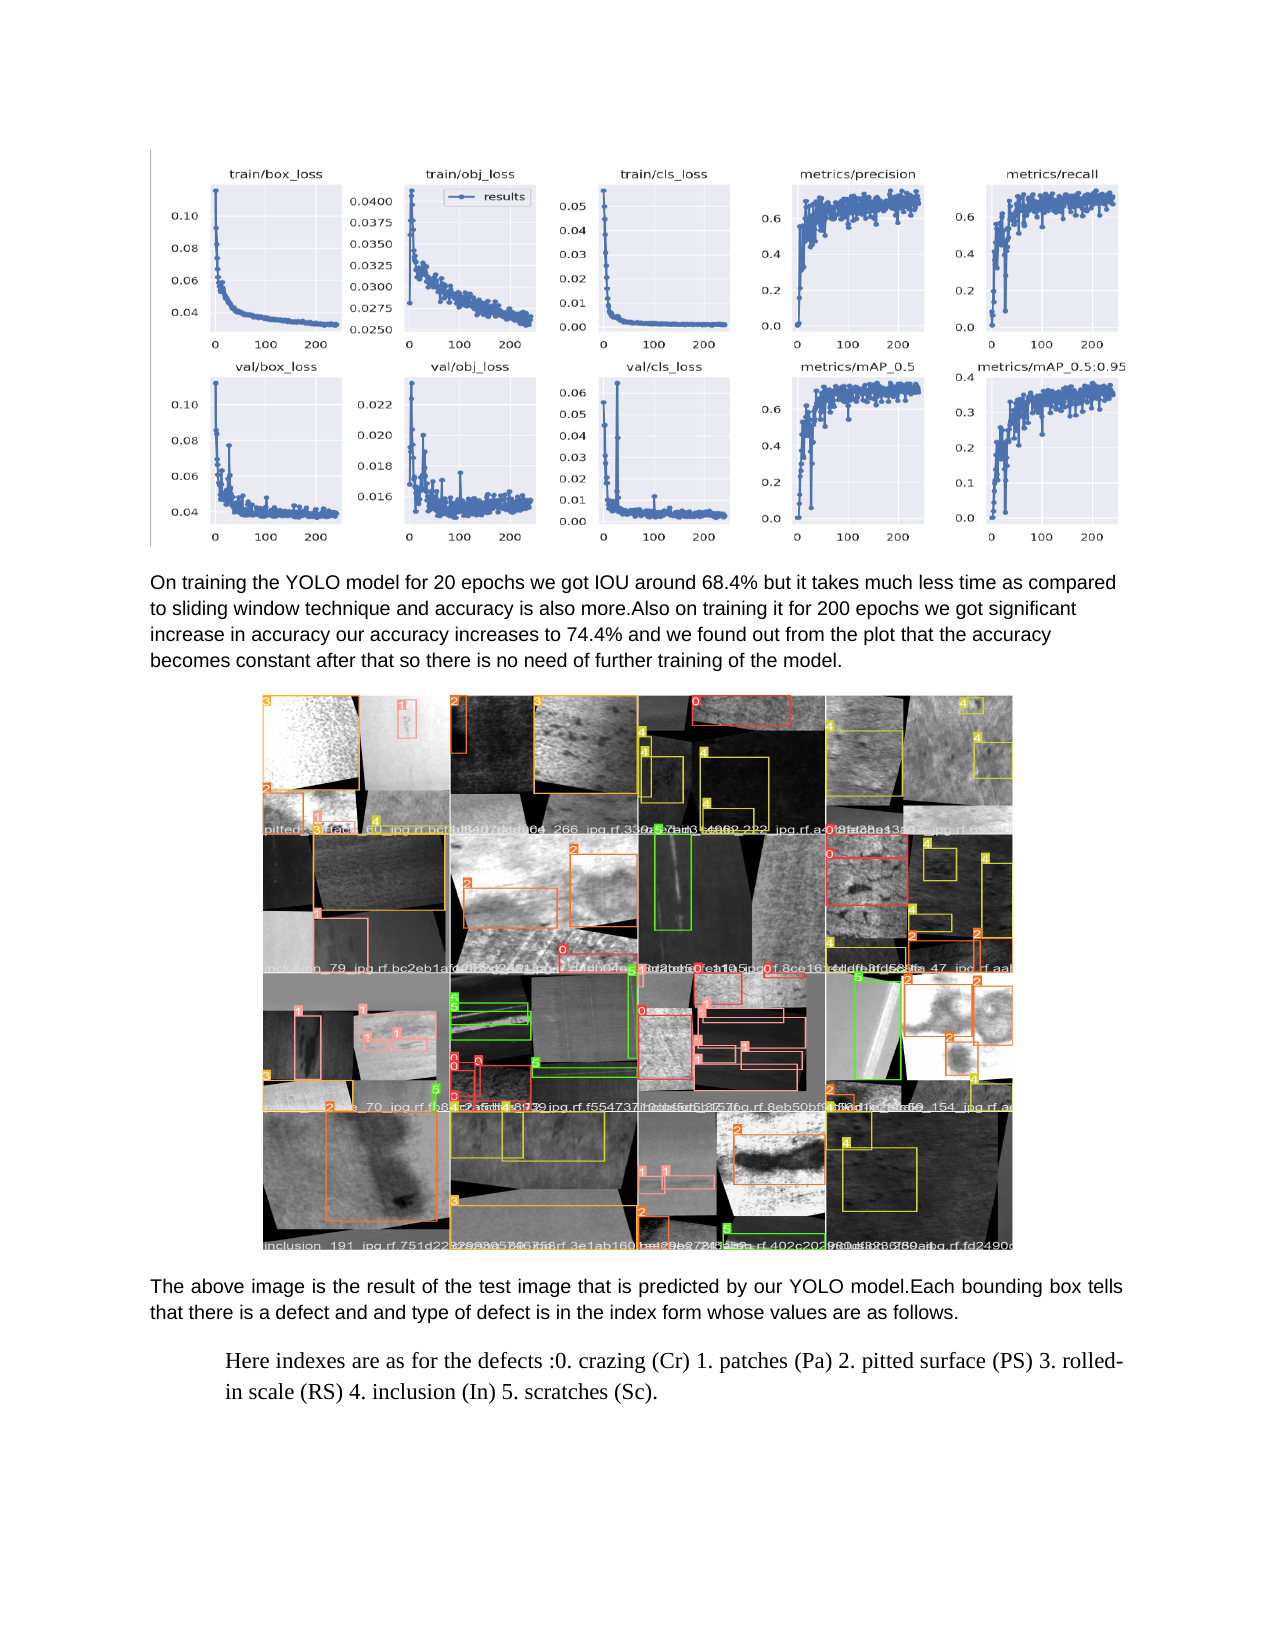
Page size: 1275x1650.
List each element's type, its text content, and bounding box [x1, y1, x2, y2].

picture [262, 695, 1013, 1250]
text On training the YOLO model for 20 epochs we got IOU around 68.4% but it takes much less time as compared to sliding window technique and accuracy is also more.Also on training it for 200 epochs we got significant increase in accuracy our accuracy increases to 74.4% and we found out from the plot that the accuracy becomes constant after that so there is no need of further training of the model. [150, 571, 1125, 672]
text The above image is the result of the test image that is predicted by our YOLO model.Each bounding box tells that there is a defect and and type of defect is in the index form whose values are as follows. [150, 1297, 1125, 1323]
picture [150, 150, 1125, 546]
text Here indexes are as for the defects :0. crazing (Cr) 1. patches (Pa) 2. pitted surface (PS) 3. rolled-in scale (RS) 4. inclusion (In) 5. scratches (Sc). [225, 1348, 1125, 1404]
